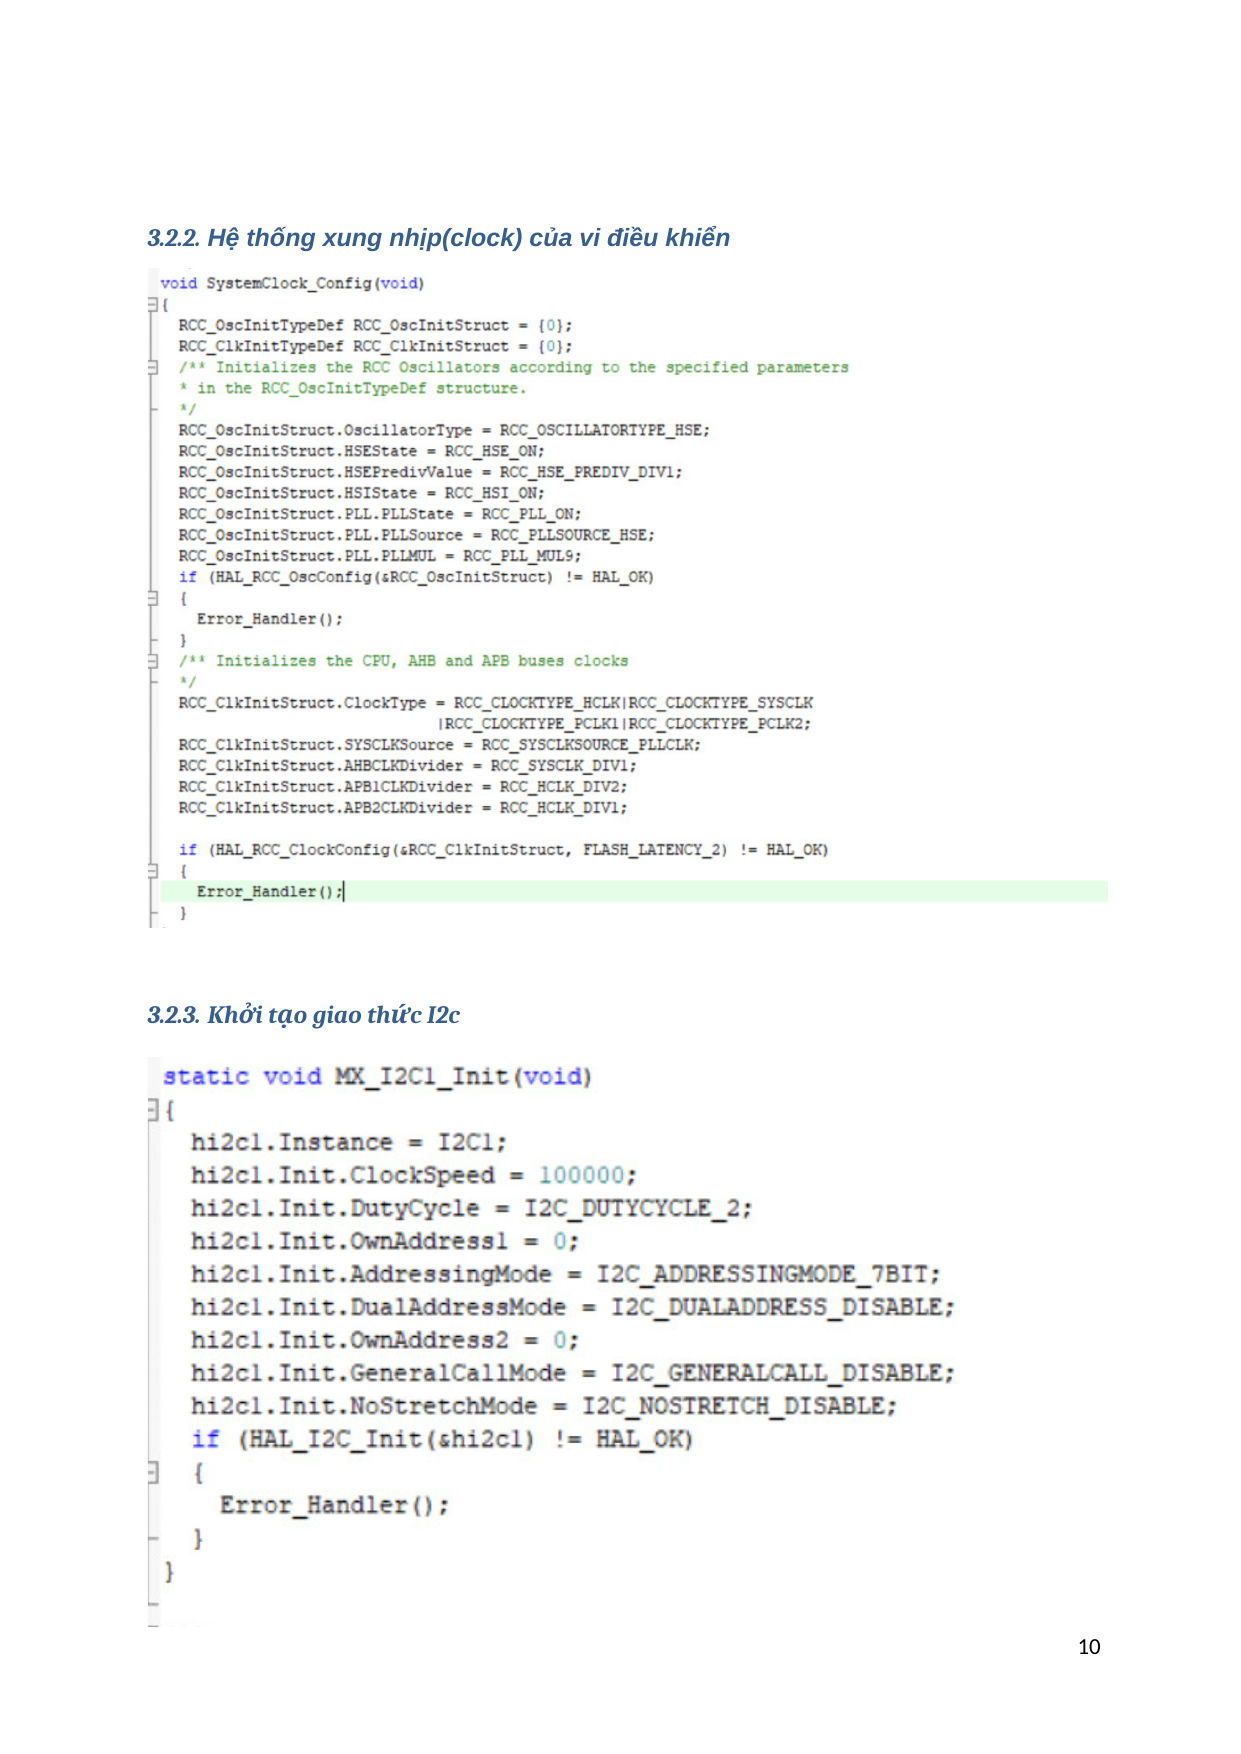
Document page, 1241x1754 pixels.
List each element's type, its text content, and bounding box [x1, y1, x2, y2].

subtitle 3.2.2. Hệ thống xung nhịp(clock) của vi điều khiển [147, 223, 1108, 253]
subtitle 3.2.3. Khởi tạo giao thức I2c [147, 1001, 1108, 1029]
picture [147, 1057, 1108, 1627]
picture [147, 268, 1108, 928]
